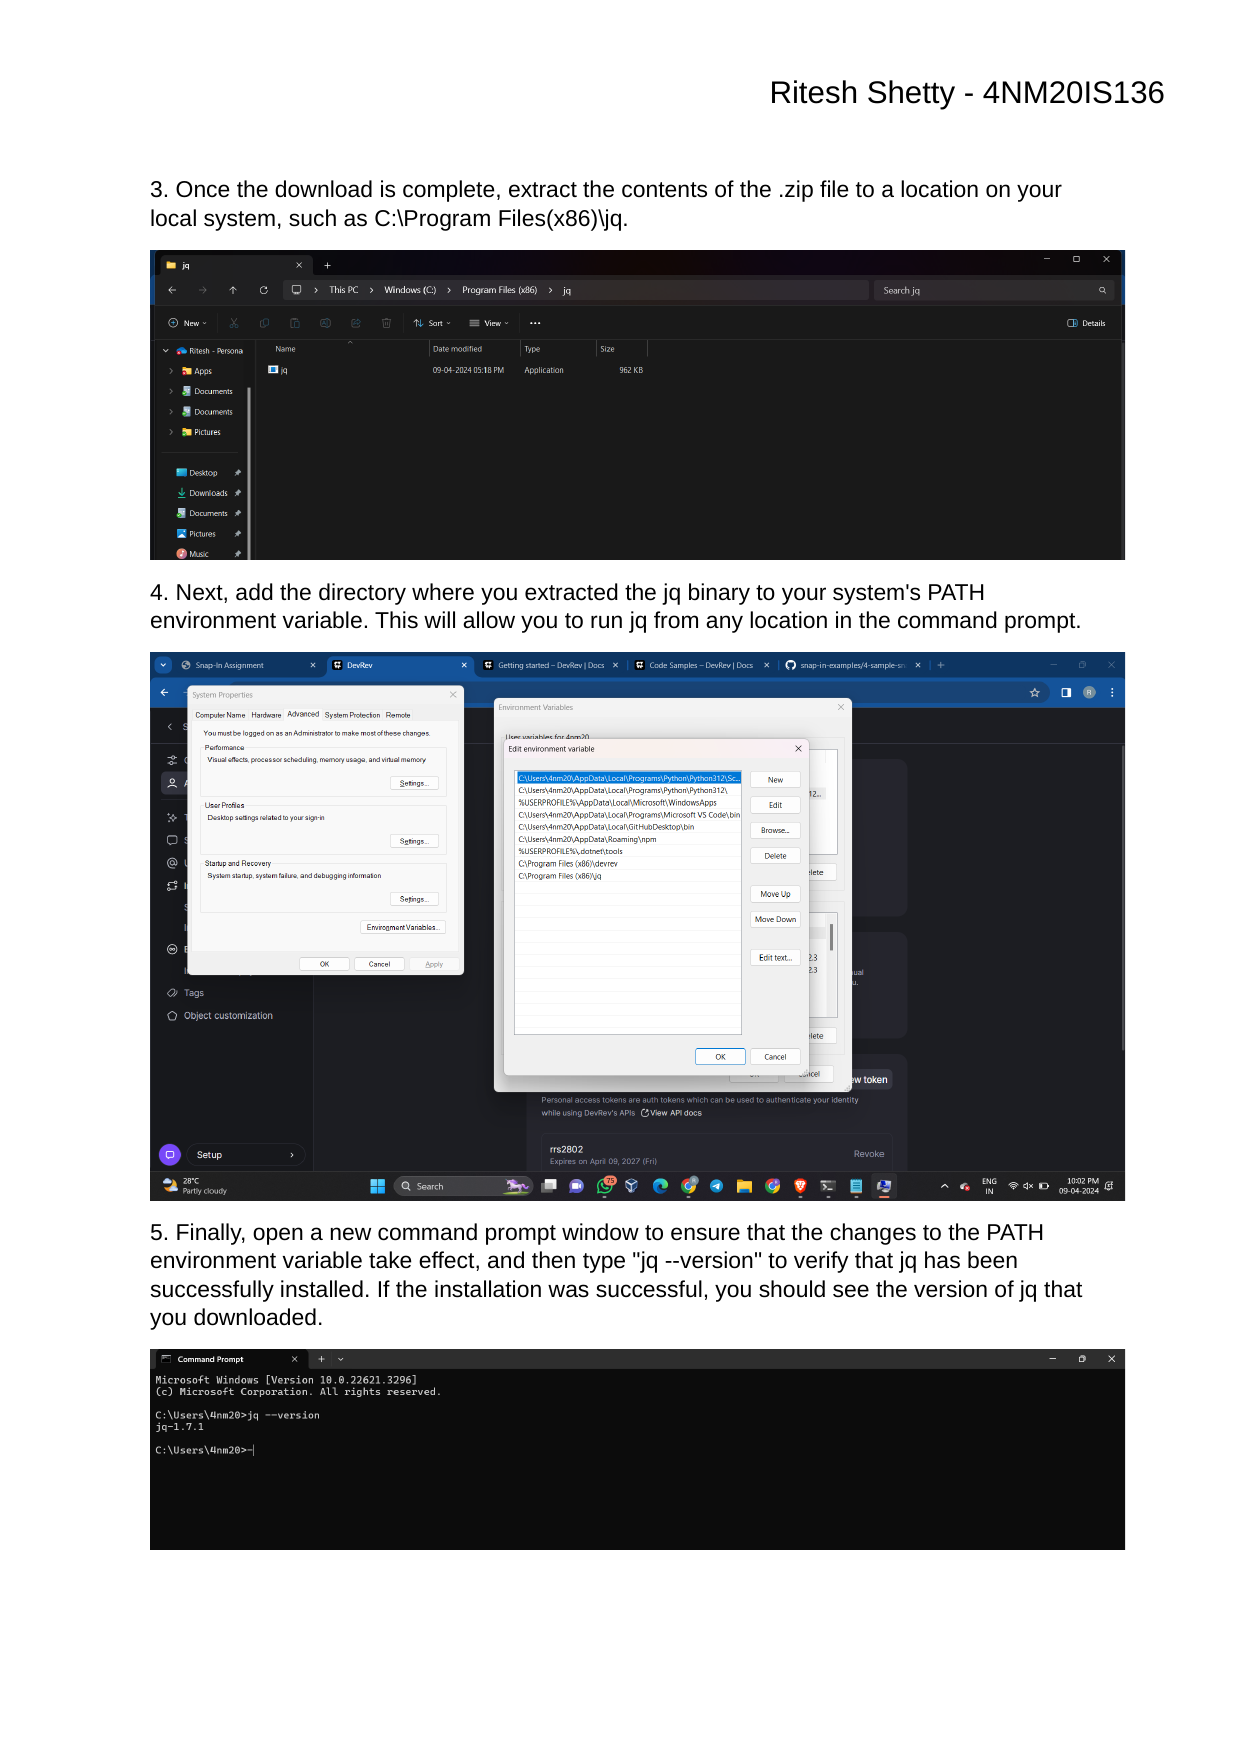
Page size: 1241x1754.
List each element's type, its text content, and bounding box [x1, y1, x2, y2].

text 5. Finally, open a new command prompt window to ensure that the changes to the PATH environment variable take effect, and then type "jq --version" to verify that jq has been successfully installed. If the installation was successful, you should see the version of jq that you downloaded. [150, 1219, 1090, 1331]
picture [150, 652, 1125, 1201]
text 3. Once the download is complete, extract the contents of the .zip file to a location on your local system, such as C:\Program Files(x86)\jq. [150, 176, 1090, 231]
text 4. Next, add the directory where you extracted the jq binary to your system's PATH environment variable. This will allow you to run jq from any location in the command prompt. [150, 579, 1090, 633]
picture [150, 1349, 1125, 1550]
picture [150, 250, 1125, 560]
